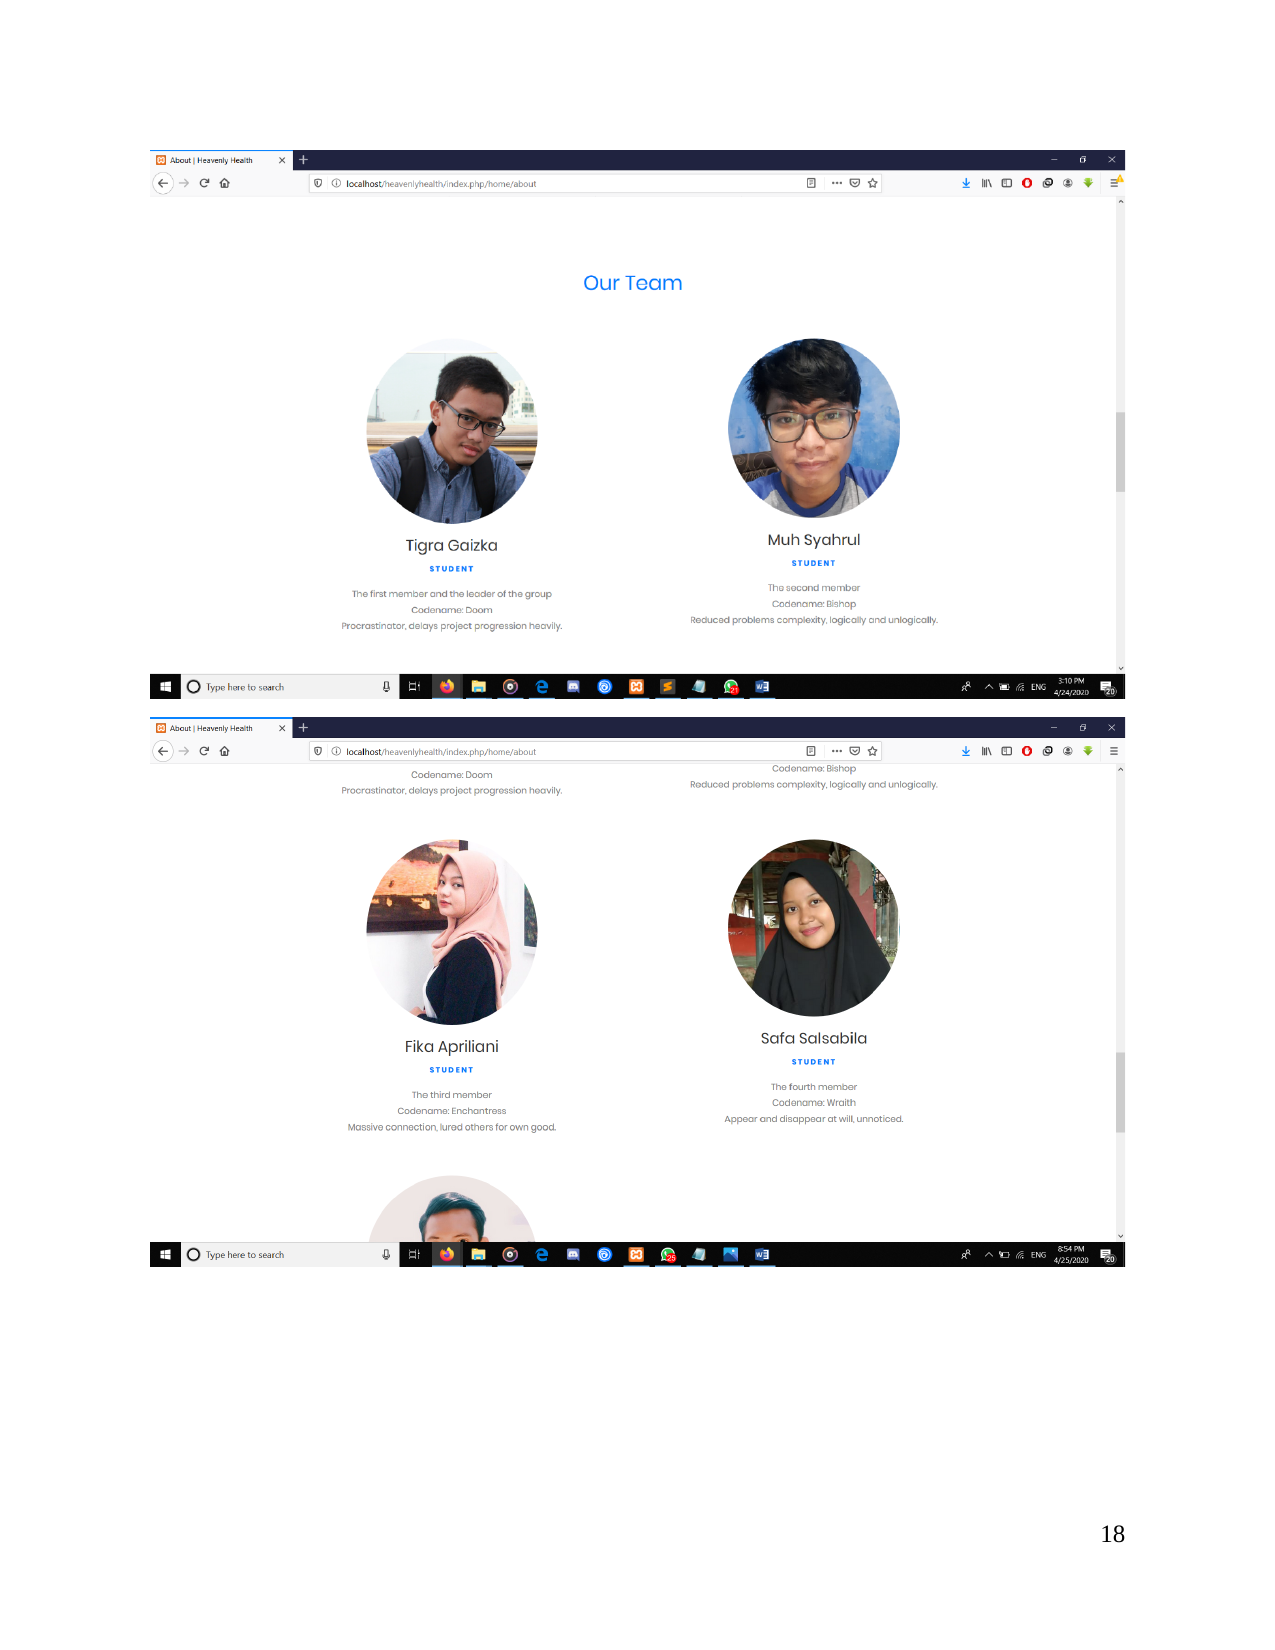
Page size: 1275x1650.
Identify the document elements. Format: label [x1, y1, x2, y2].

picture [150, 150, 1125, 699]
picture [150, 717, 1125, 1267]
